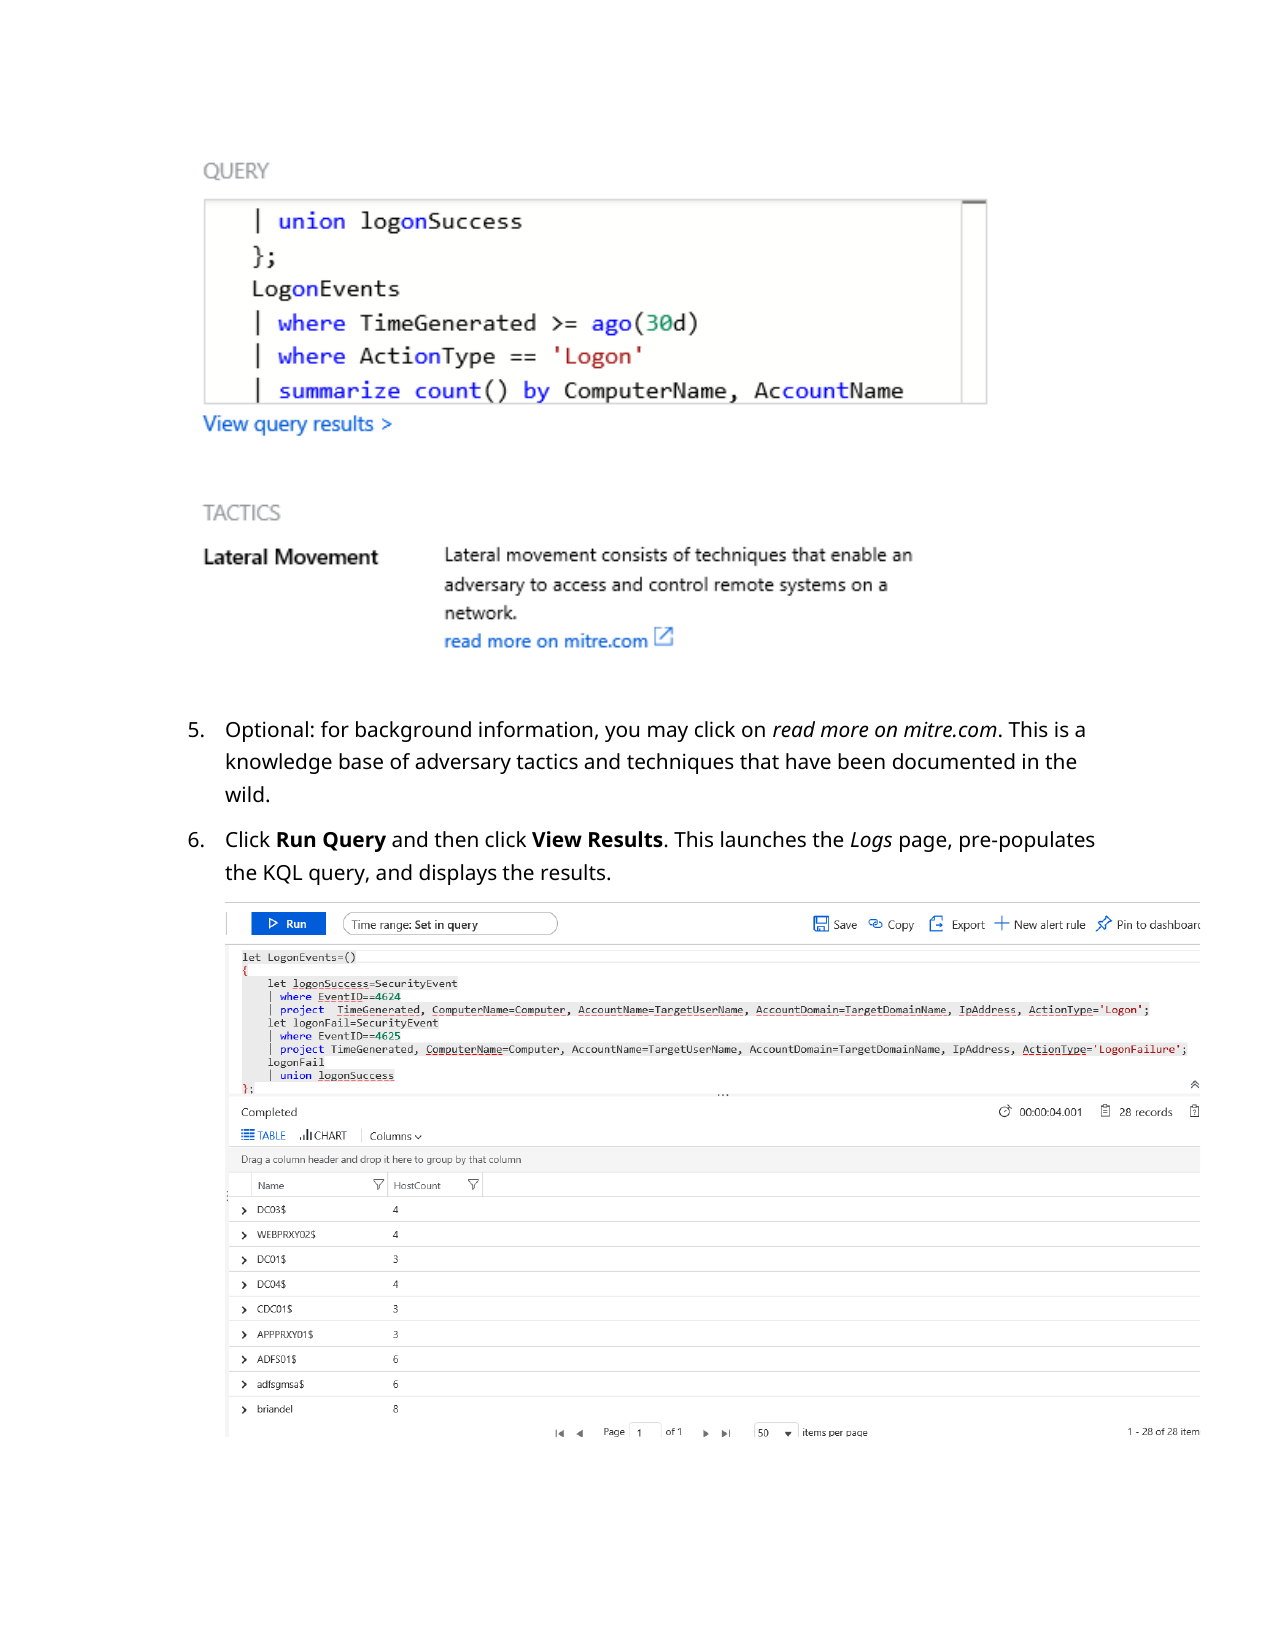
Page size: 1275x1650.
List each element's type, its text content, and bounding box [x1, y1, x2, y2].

picture [187, 150, 1008, 654]
list Optional: for background information, you may click on read more on mitre.com. This is a knowledge base of adversary tactics and techniques that have been documented in the wild. [187, 715, 1125, 808]
picture [225, 902, 1200, 1437]
list Click Run Query and then click View Results. This launches the Logs page, pre-populates the KQL query, and displays the results. [187, 825, 1125, 886]
